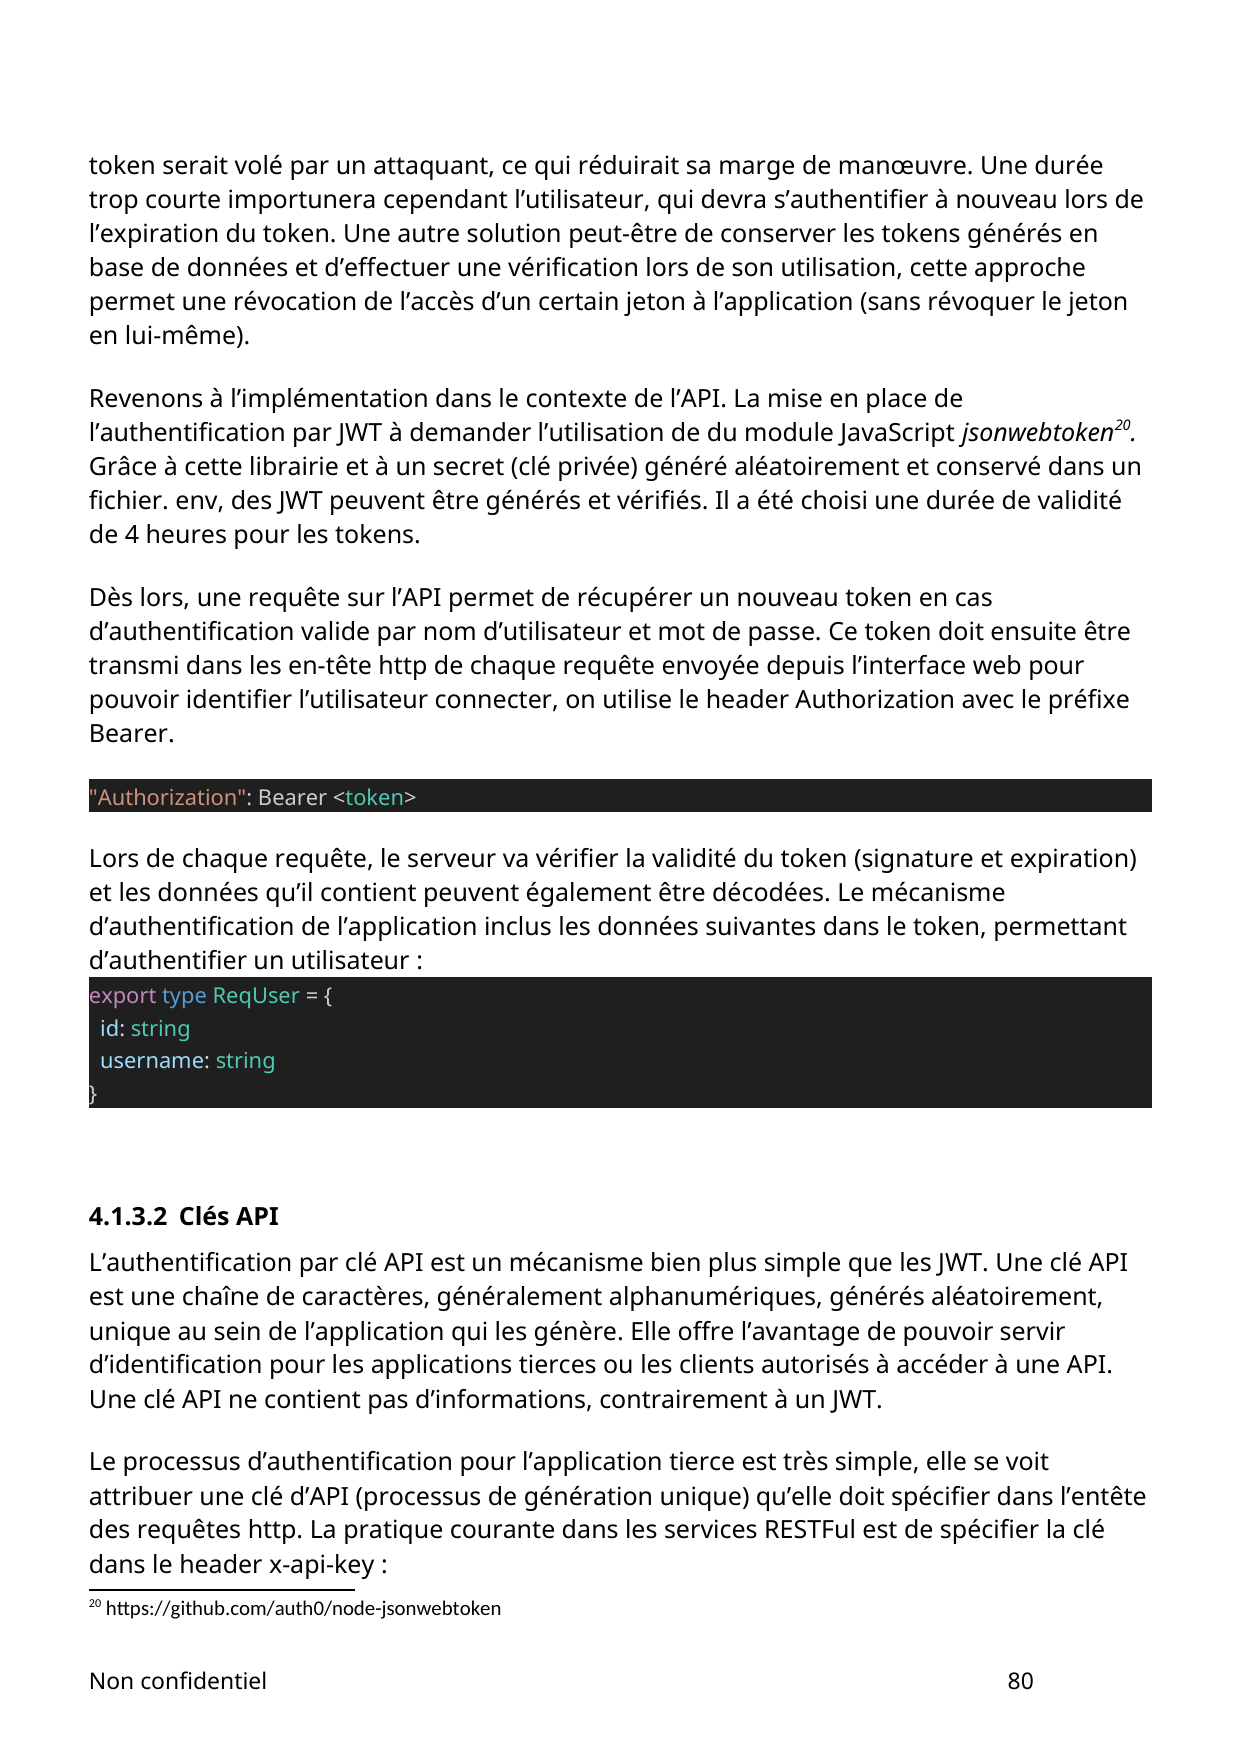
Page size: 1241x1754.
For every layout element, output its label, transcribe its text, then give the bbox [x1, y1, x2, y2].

text export type ReqUser = { [89, 977, 1152, 1009]
text id: string [89, 1009, 1152, 1042]
text Revenons à l’implémentation dans le contexte de l’API. La mise en place de l’authentification par JWT à demander l’utilisation de du module JavaScript jsonwebtoken. Grâce à cette librairie et à un secret (clé privée) généré aléatoirement et conservé dans un fichier. env, des JWT peuvent être générés et vérifiés. Il a été choisi une durée de validité de 4 heures pour les tokens. [89, 381, 1152, 551]
text L’authentification par clé API est un mécanisme bien plus simple que les JWT. Une clé API est une chaîne de caractères, généralement alphanumériques, générés aléatoirement, unique au sein de l’application qui les génère. Elle offre l’avantage de pouvoir servir d’identification pour les applications tierces ou les clients autorisés à accéder à une API. Une clé API ne contient pas d’informations, contrairement à un JWT. [89, 1245, 1152, 1415]
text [89, 148, 1152, 352]
text Le processus d’authentification pour l’application tierce est très simple, elle se voit attribuer une clé d’API (processus de génération unique) qu’elle doit spécifier dans l’entête des requêtes http. La pratique courante dans les services RESTFul est de spécifier la clé dans le header x-api-key : [89, 1444, 1152, 1580]
text Lors de chaque requête, le serveur va vérifier la validité du token (signature et expiration) et les données qu’il contient peuvent également être décodées. Le mécanisme d’authentification de l’application inclus les données suivantes dans le token, permettant d’authentifier un utilisateur : [89, 841, 1152, 977]
text "Authorization": Bearer <token> [89, 779, 1152, 812]
text username: string [89, 1042, 1152, 1075]
subtitle Clés API [89, 1198, 1152, 1232]
text } [89, 1075, 1152, 1108]
text Dès lors, une requête sur l’API permet de récupérer un nouveau token en cas d’authentification valide par nom d’utilisateur et mot de passe. Ce token doit ensuite être transmi dans les en-tête http de chaque requête envoyée depuis l’interface web pour pouvoir identifier l’utilisateur connecter, on utilise le header Authorization avec le préfixe Bearer. [89, 580, 1152, 750]
